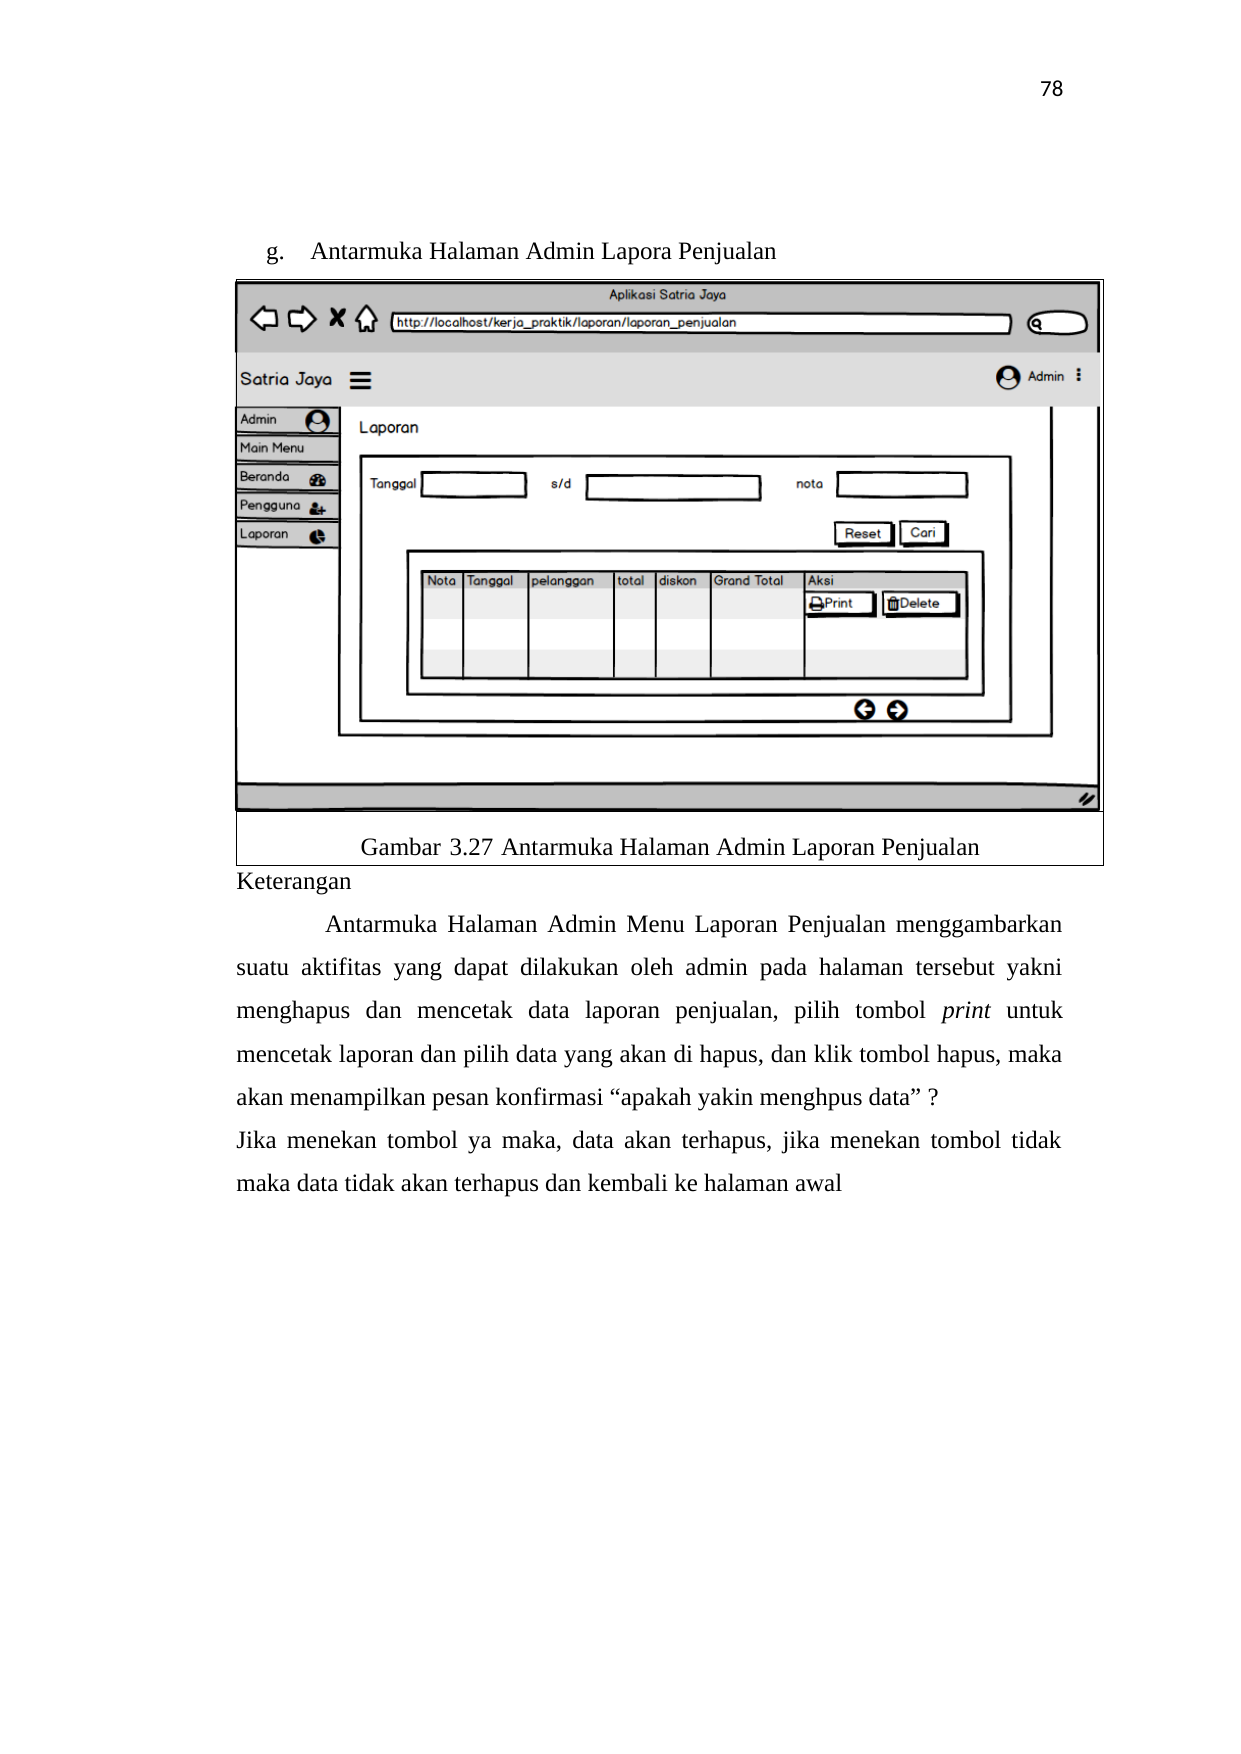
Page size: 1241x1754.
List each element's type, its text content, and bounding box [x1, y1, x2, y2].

table_header [237, 280, 1103, 811]
text Jika menekan tombol ya maka, data akan terhapus, jika menekan tombol tidak maka data tidak akan terhapus dan kembali ke halaman awal [236, 1125, 1063, 1197]
text Antarmuka Halaman Admin Menu Laporan Penjualan menggambarkan suatu aktifitas yang dapat dilakukan oleh admin pada halaman tersebut yakni menghapus dan mencetak data laporan penjualan, pilih tombol print untuk mencetak laporan dan pilih data yang akan di hapus, dan klik tombol hapus, maka akan menampilkan pesan konfirmasi “apakah yakin menghpus data” ? [236, 909, 1063, 1111]
text Keterangan [236, 866, 1063, 895]
list Antarmuka Halaman Admin Lapora Penjualan [266, 236, 1063, 265]
table_cell Gambar 3.27 Antarmuka Halaman Admin Laporan Penjualan [237, 812, 1103, 865]
